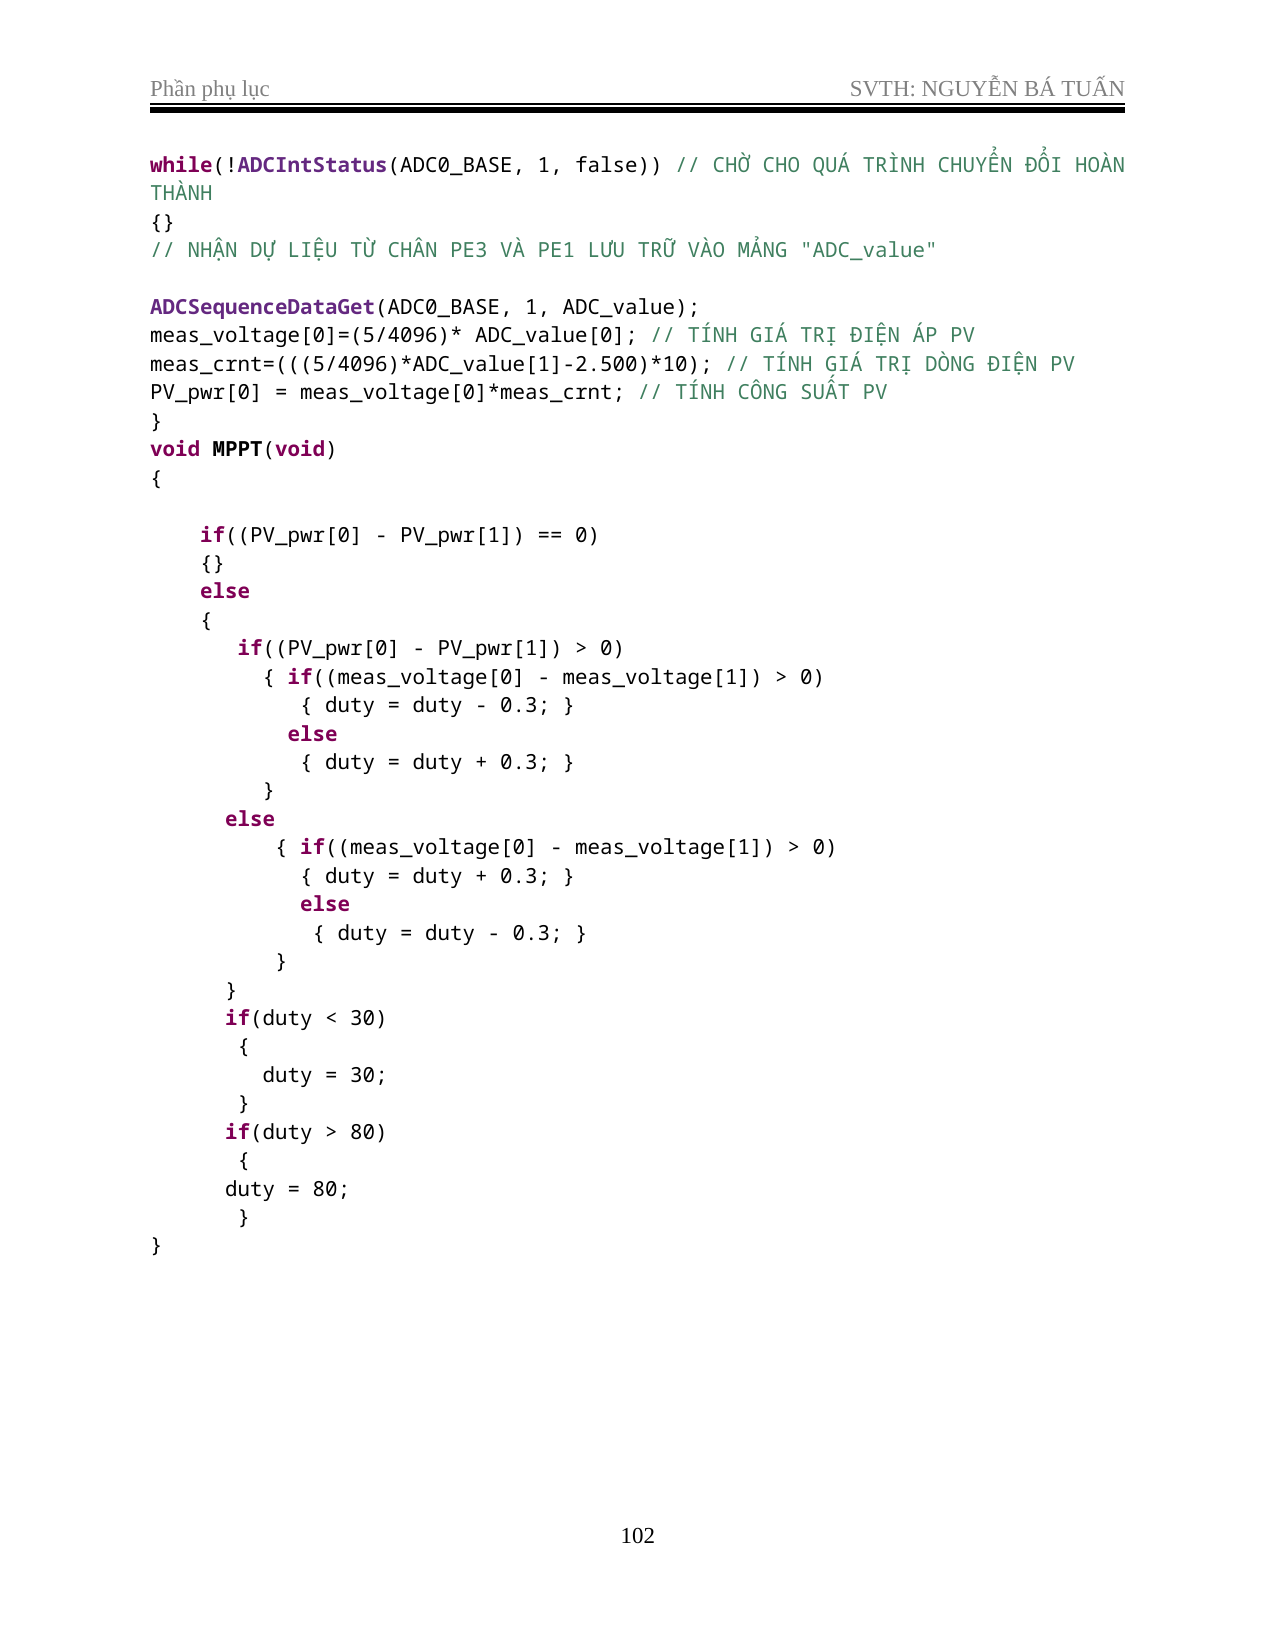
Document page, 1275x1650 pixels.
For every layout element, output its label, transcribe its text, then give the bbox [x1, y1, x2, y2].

text else [150, 577, 1125, 605]
text { duty = duty + 0.3; } [150, 747, 1125, 776]
text ADCSequenceDataGet(ADC0_BASE, 1, ADC_value); [150, 292, 1125, 321]
text if((PV_pwr[0] - PV_pwr[1]) > 0) [150, 633, 1125, 662]
text meas_voltage[0]=(5/4096)* ADC_value[0]; // TÍNH GIÁ TRỊ ĐIỆN ÁP PV [150, 321, 1125, 349]
text while(!ADCIntStatus(ADC0_BASE, 1, false)) // CHỜ CHO QUÁ TRÌNH CHUYỂN ĐỔI HOÀN THÀNH [150, 150, 1125, 207]
text // NHẬN DỰ LIỆU TỪ CHÂN PE3 VÀ PE1 LƯU TRỮ VÀO MẢNG "ADC_value" [150, 235, 1125, 264]
text {} [150, 548, 1125, 577]
text if(duty > 80) [150, 1117, 1125, 1145]
text } [150, 1231, 1125, 1259]
text { duty = duty - 0.3; } [150, 918, 1125, 946]
text if((PV_pwr[0] - PV_pwr[1]) == 0) [150, 520, 1125, 548]
text duty = 30; [150, 1060, 1125, 1088]
text { [150, 605, 1125, 633]
text void MPPT(void) [150, 434, 1125, 463]
text if(duty < 30) [150, 1003, 1125, 1032]
text { [150, 463, 1125, 491]
text } [150, 975, 1125, 1003]
text else [150, 719, 1125, 747]
text } [150, 776, 1125, 804]
text } [150, 1088, 1125, 1117]
text { if((meas_voltage[0] - meas_voltage[1]) > 0) [150, 832, 1125, 861]
text } [150, 406, 1125, 434]
text PV_pwr[0] = meas_voltage[0]*meas_crnt; // TÍNH CÔNG SUẤT PV [150, 377, 1125, 406]
text else [150, 889, 1125, 918]
text } [150, 946, 1125, 975]
text { duty = duty - 0.3; } [150, 690, 1125, 719]
text {} [150, 207, 1125, 235]
text else [150, 804, 1125, 832]
text { duty = duty + 0.3; } [150, 861, 1125, 889]
text { if((meas_voltage[0] - meas_voltage[1]) > 0) [150, 662, 1125, 690]
text duty = 80; [150, 1174, 1125, 1202]
text } [150, 1202, 1125, 1231]
text meas_crnt=(((5/4096)*ADC_value[1]-2.500)*10); // TÍNH GIÁ TRỊ DÒNG ĐIỆN PV [150, 349, 1125, 377]
text { [150, 1145, 1125, 1174]
text { [150, 1032, 1125, 1060]
